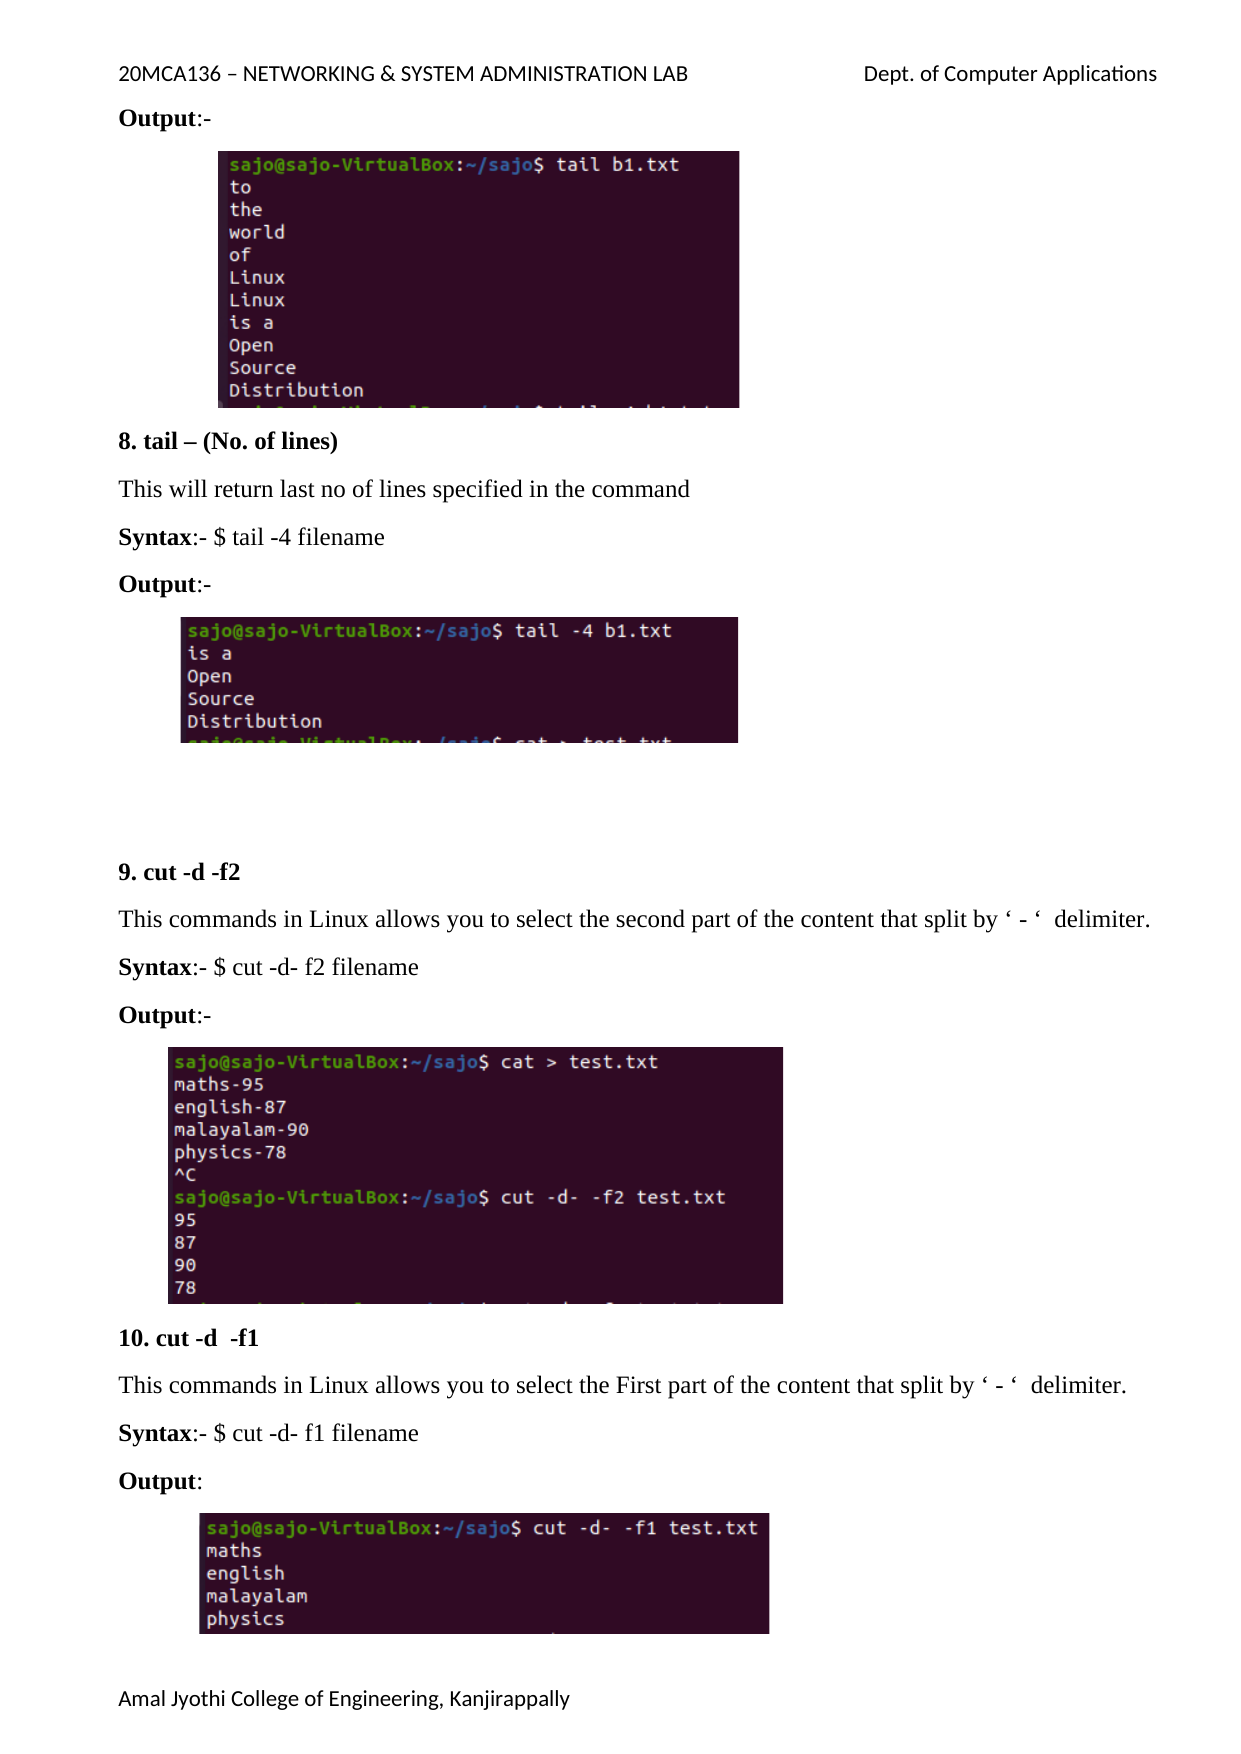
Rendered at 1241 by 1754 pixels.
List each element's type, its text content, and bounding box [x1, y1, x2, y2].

text Output:- [118, 569, 1167, 598]
picture [218, 151, 740, 408]
picture [168, 1047, 784, 1304]
text 10. cut -d -f1 [118, 1323, 1167, 1351]
picture [180, 617, 739, 743]
text 9. cut -d -f2 [118, 857, 1167, 885]
picture [199, 1513, 770, 1634]
text Output:- [118, 103, 1167, 132]
text Syntax:- $ tail -4 filename [118, 522, 1167, 551]
text Output:- [118, 1000, 1167, 1028]
text This will return last no of lines specified in the command [118, 474, 1167, 503]
text Syntax:- $ cut -d- f2 filename [118, 952, 1167, 981]
text 8. tail – (No. of lines) [118, 426, 1167, 455]
text Output: [118, 1466, 1167, 1494]
text This commands in Linux allows you to select the second part of the content that split by ‘ - ‘ delimiter. [118, 904, 1167, 933]
text This commands in Linux allows you to select the First part of the content that split by ‘ - ‘ delimiter. [118, 1370, 1167, 1399]
text Syntax:- $ cut -d- f1 filename [118, 1418, 1167, 1447]
